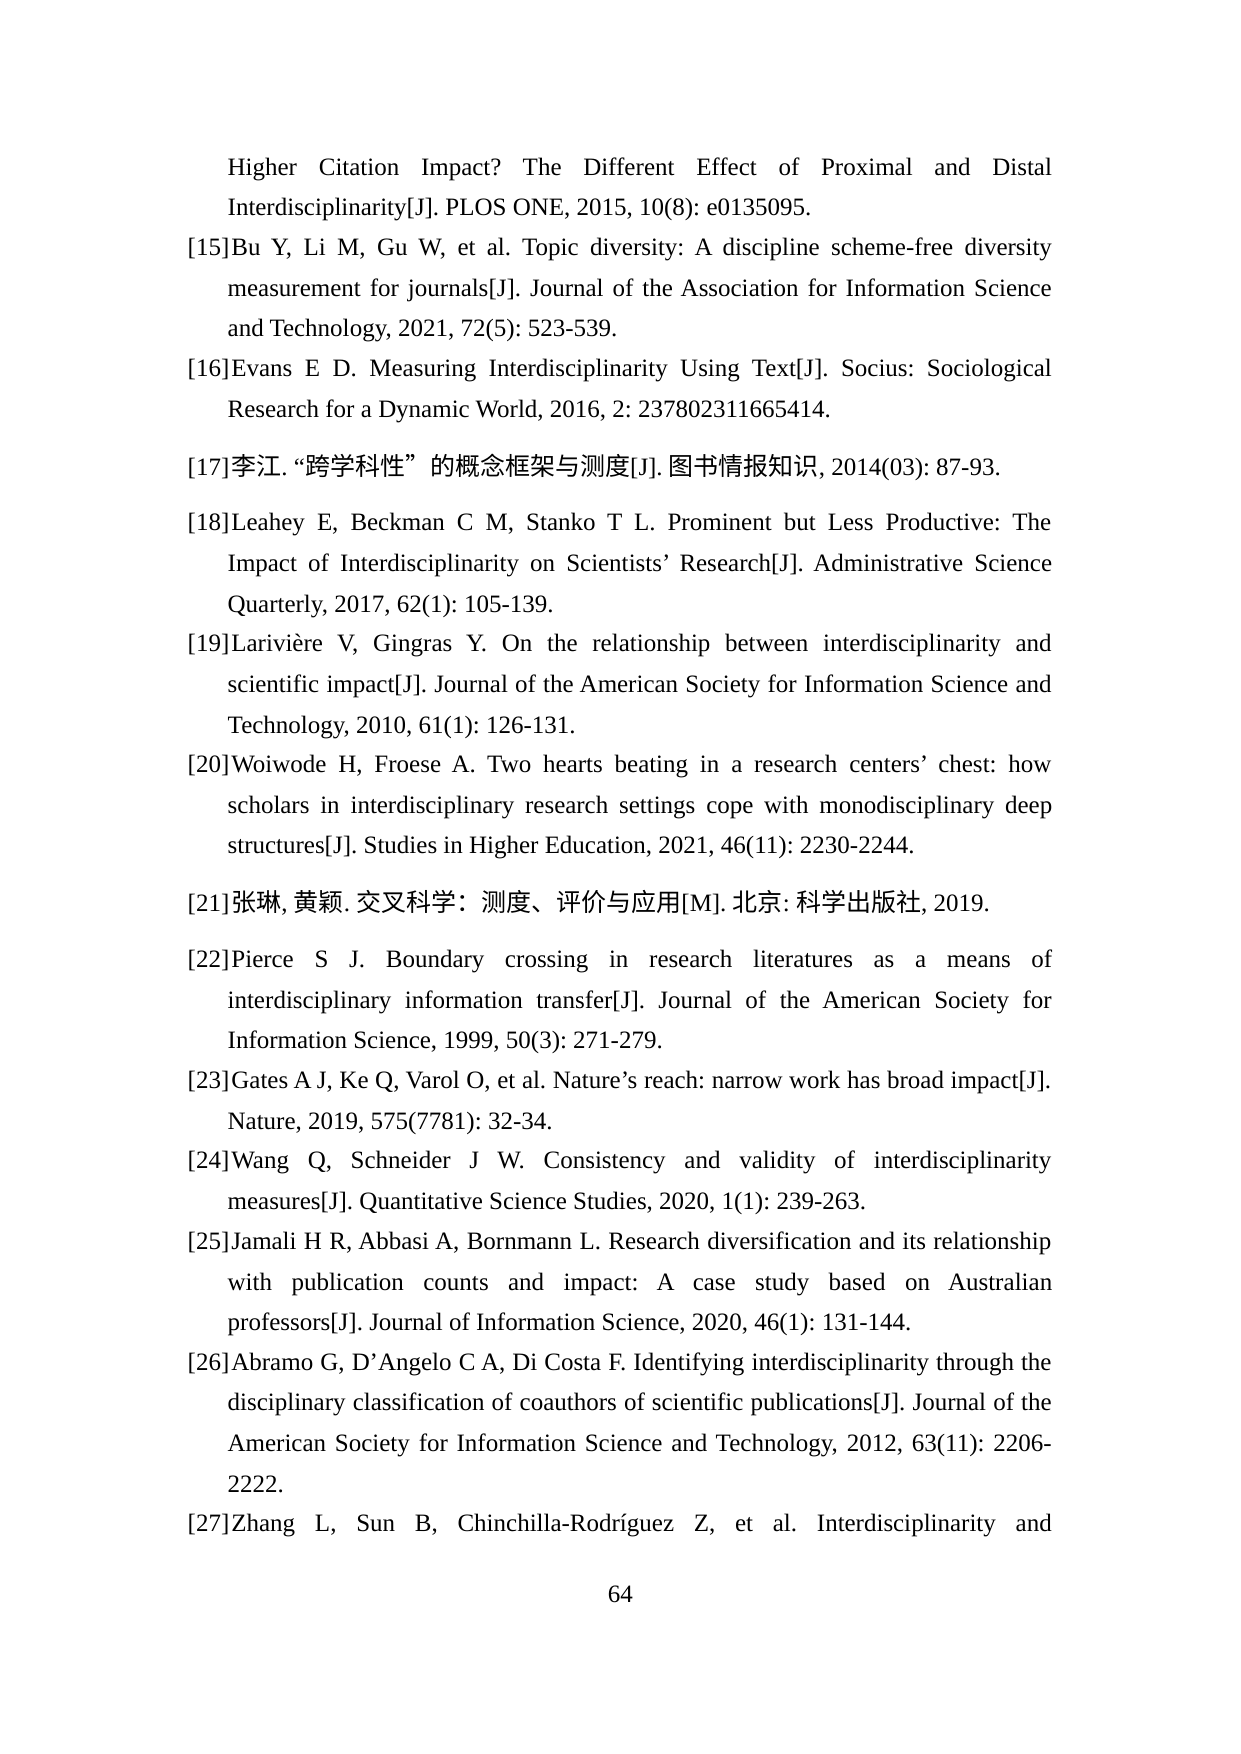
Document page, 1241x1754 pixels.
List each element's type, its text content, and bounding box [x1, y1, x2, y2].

text [23] Gates A J, Ke Q, Varol O, et al. Nature’s reach: narrow work has broad impact[J]. Nature, 2019, 575(7781): 32-34. [187, 1063, 1053, 1137]
text [19] Larivière V, Gingras Y. On the relationship between interdisciplinarity and scientific impact[J]. Journal of the American Society for Information Science and Technology, 2010, 61(1): 126-131. [187, 627, 1053, 740]
text [20] Woiwode H, Froese A. Two hearts beating in a research centers’ chest: how scholars in interdisciplinary research settings cope with monodisciplinary deep structures[J]. Studies in Higher Education, 2021, 46(11): 2230-2244. [187, 747, 1053, 861]
text [26] Abramo G, D’Angelo C A, Di Costa F. Identifying interdisciplinarity through the disciplinary classification of coauthors of scientific publications[J]. Journal of the American Society for Information Science and Technology, 2012, 63(11): 2206-2222. [187, 1345, 1053, 1499]
text [16] Evans E D. Measuring Interdisciplinarity Using Text[J]. Socius: Sociological Research for a Dynamic World, 2016, 2: 237802311665414. [187, 351, 1053, 424]
text [15] Bu Y, Li M, Gu W, et al. Topic diversity: A discipline scheme-free diversity measurement for journals[J]. Journal of the Association for Information Science and Technology, 2021, 72(5): 523-539. [187, 230, 1053, 344]
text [187, 1507, 1053, 1539]
text [21] 张琳, 黄颖. 交叉科学：测度、评价与应用[M]. 北京: 科学出版社, 2019. [187, 868, 1053, 933]
text [22] Pierce S J. Boundary crossing in research literatures as a means of interdisciplinary information transfer[J]. Journal of the American Society for Information Science, 1999, 50(3): 271-279. [187, 942, 1053, 1056]
text [24] Wang Q, Schneider J W. Consistency and validity of interdisciplinarity measures[J]. Quantitative Science Studies, 2020, 1(1): 239-263. [187, 1144, 1053, 1217]
text [18] Leahey E, Beckman C M, Stanko T L. Prominent but Less Productive: The Impact of Interdisciplinarity on Scientists’ Research[J]. Administrative Science Quarterly, 2017, 62(1): 105-139. [187, 506, 1053, 619]
text [17] 李江. “跨学科性”的概念框架与测度[J]. 图书情报知识, 2014(03): 87-93. [187, 432, 1053, 497]
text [187, 150, 1053, 223]
text [25] Jamali H R, Abbasi A, Bornmann L. Research diversification and its relationship with publication counts and impact: A case study based on Australian professors[J]. Journal of Information Science, 2020, 46(1): 131-144. [187, 1224, 1053, 1338]
